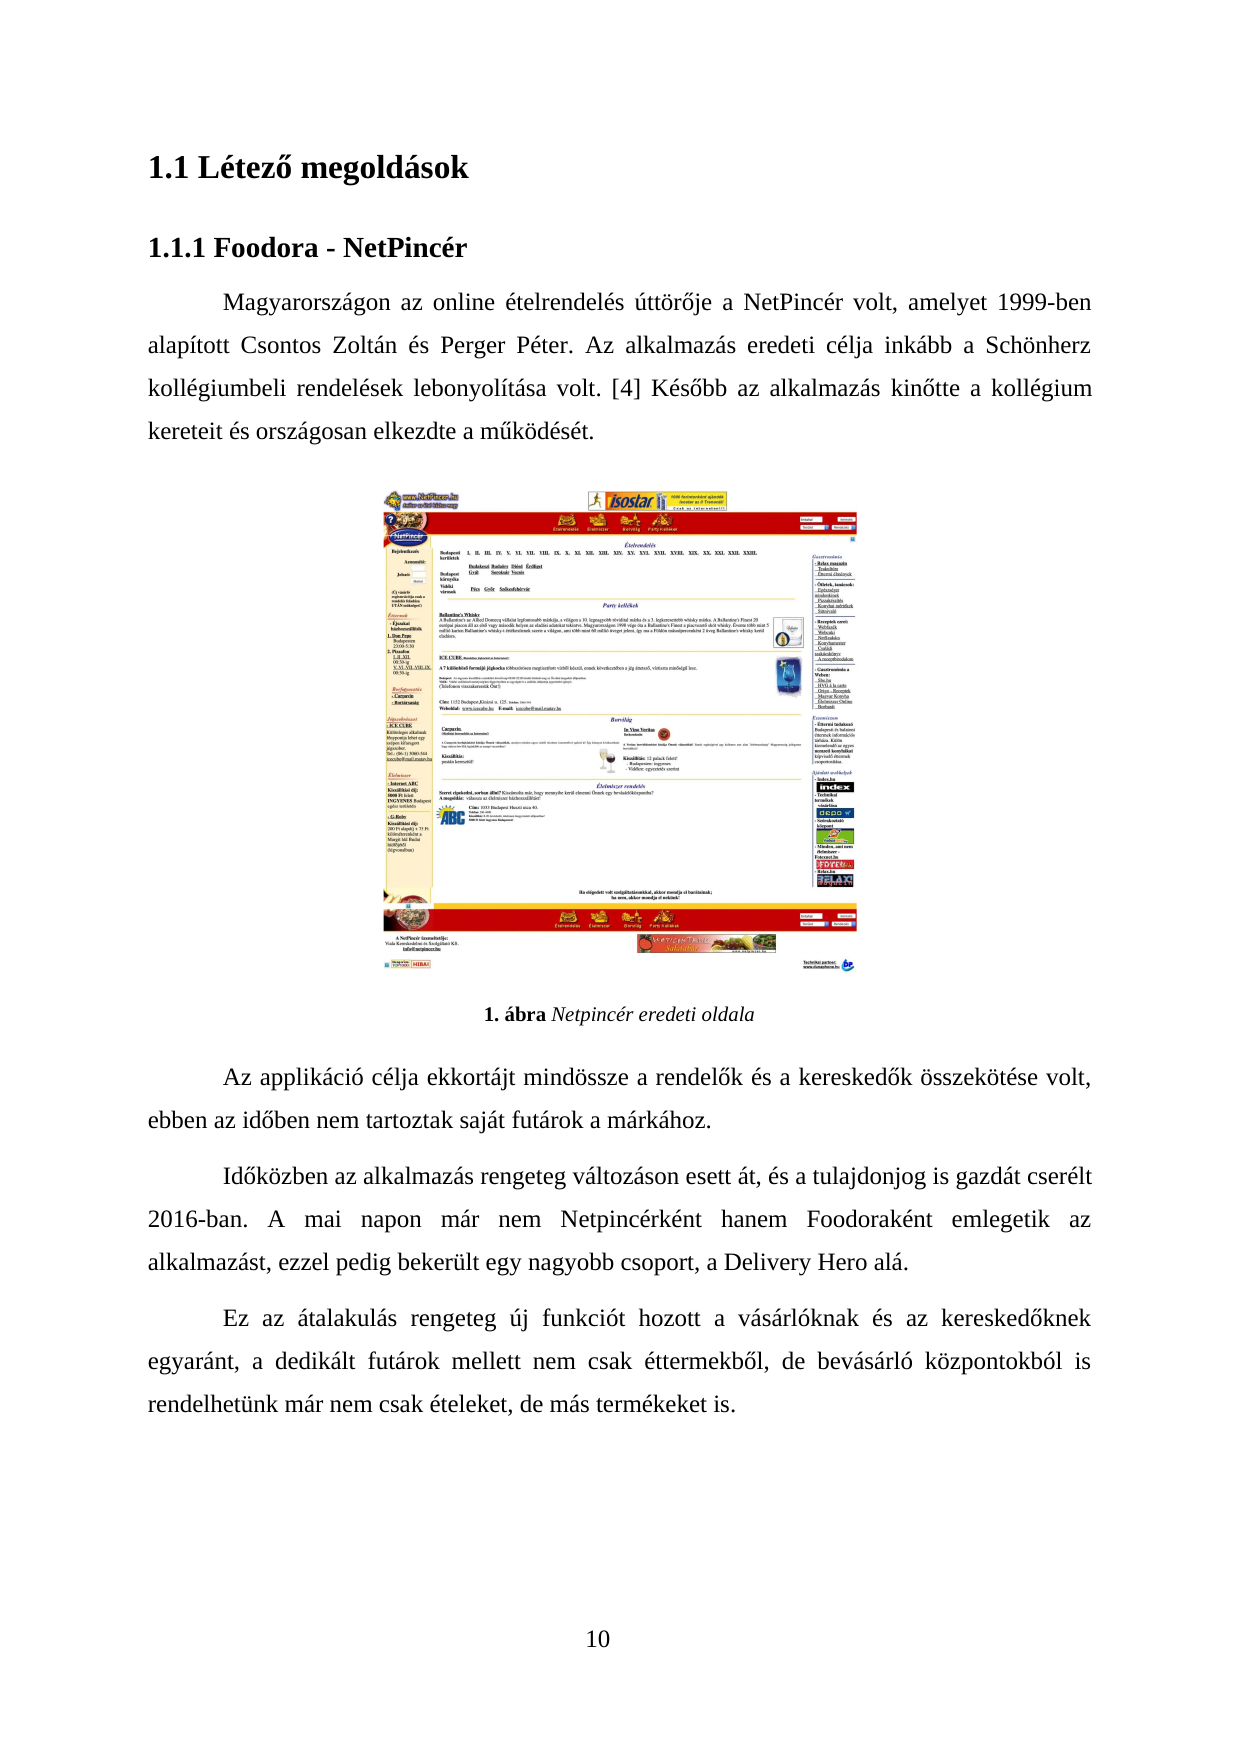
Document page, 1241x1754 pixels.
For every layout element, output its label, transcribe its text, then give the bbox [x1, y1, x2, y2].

text Magyarországon az online ételrendelés úttörője a NetPincér volt, amelyet 1999-ben alapított Csontos Zoltán és Perger Péter. Az alkalmazás eredeti célja inkább a Schönherz kollégiumbeli rendelések lebonyolítása volt. [] Később az alkalmazás kinőtte a kollégium kereteit és országosan elkezdte a működését. [148, 287, 1092, 445]
text Időközben az alkalmazás rengeteg változáson esett át, és a tulajdonjog is gazdát cserélt 2016-ban. A mai napon már nem Netpincérként hanem Foodoraként emlegetik az alkalmazást, ezzel pedig bekerült egy nagyobb csoport, a Delivery Hero alá. [148, 1161, 1092, 1276]
text Az applikáció célja ekkortájt mindössze a rendelők és a kereskedők összekötése volt, ebben az időben nem tartoztak saját futárok a márkához. [148, 1062, 1092, 1134]
text Ez az átalakulás rengeteg új funkciót hozott a vásárlóknak és az kereskedőknek egyaránt, a dedikált futárok mellett nem csak éttermekből, de bevásárló központokból is rendelhetünk már nem csak ételeket, de más termékeket is. [148, 1303, 1092, 1418]
picture [383, 471, 857, 975]
subtitle Létező megoldások [148, 148, 1092, 186]
subtitle Foodora - NetPincér [148, 230, 1092, 264]
